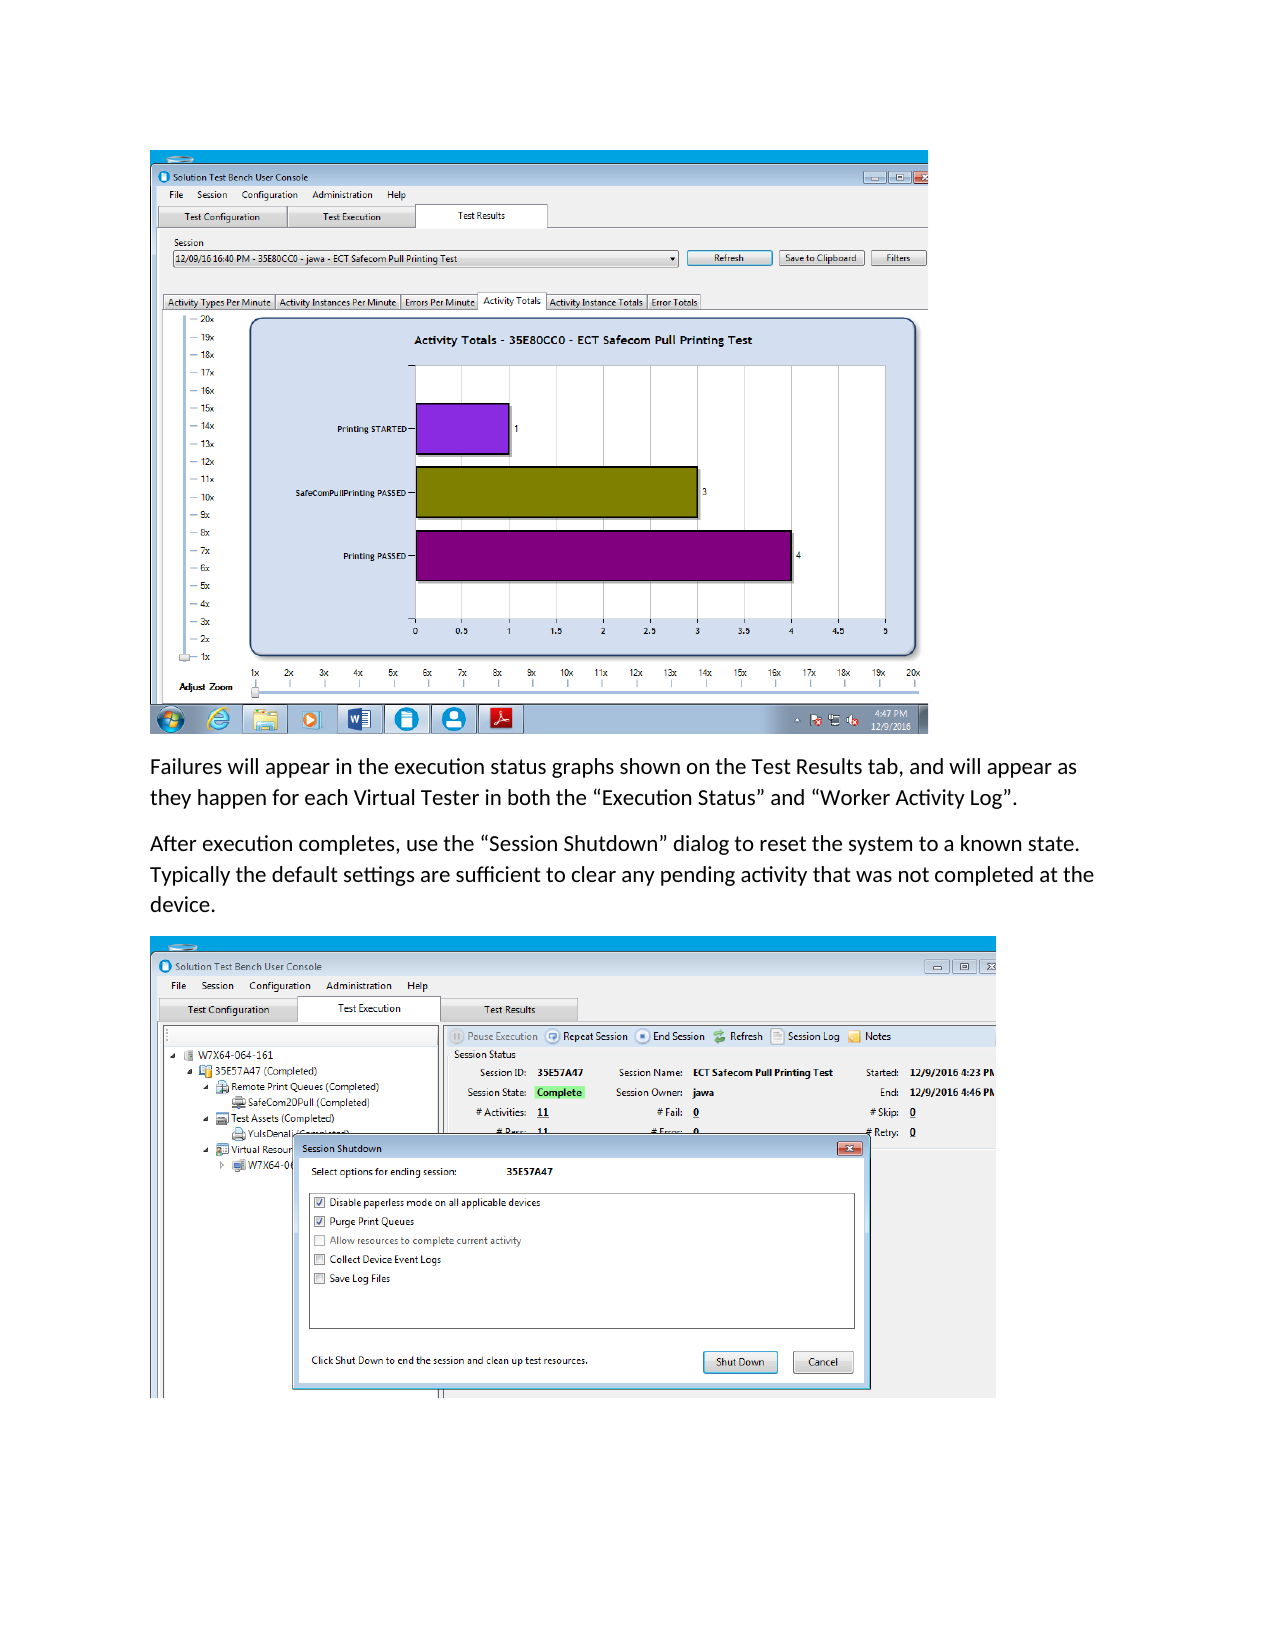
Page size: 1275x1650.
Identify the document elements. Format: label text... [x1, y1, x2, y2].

picture [150, 945, 996, 1398]
text Failures will appear in the execution status graphs shown on the Test Results tab, and will appear as they happen for each Virtual Tester in both the “Execution Status” and “Worker Activity Log”. [150, 752, 1125, 811]
text After execution completes, use the “Session Shutdown” dialog to reset the system to a known state. Typically the default settings are sufficient to clear any pending activity that was not completed at the device. [150, 829, 1125, 918]
picture [150, 157, 929, 734]
